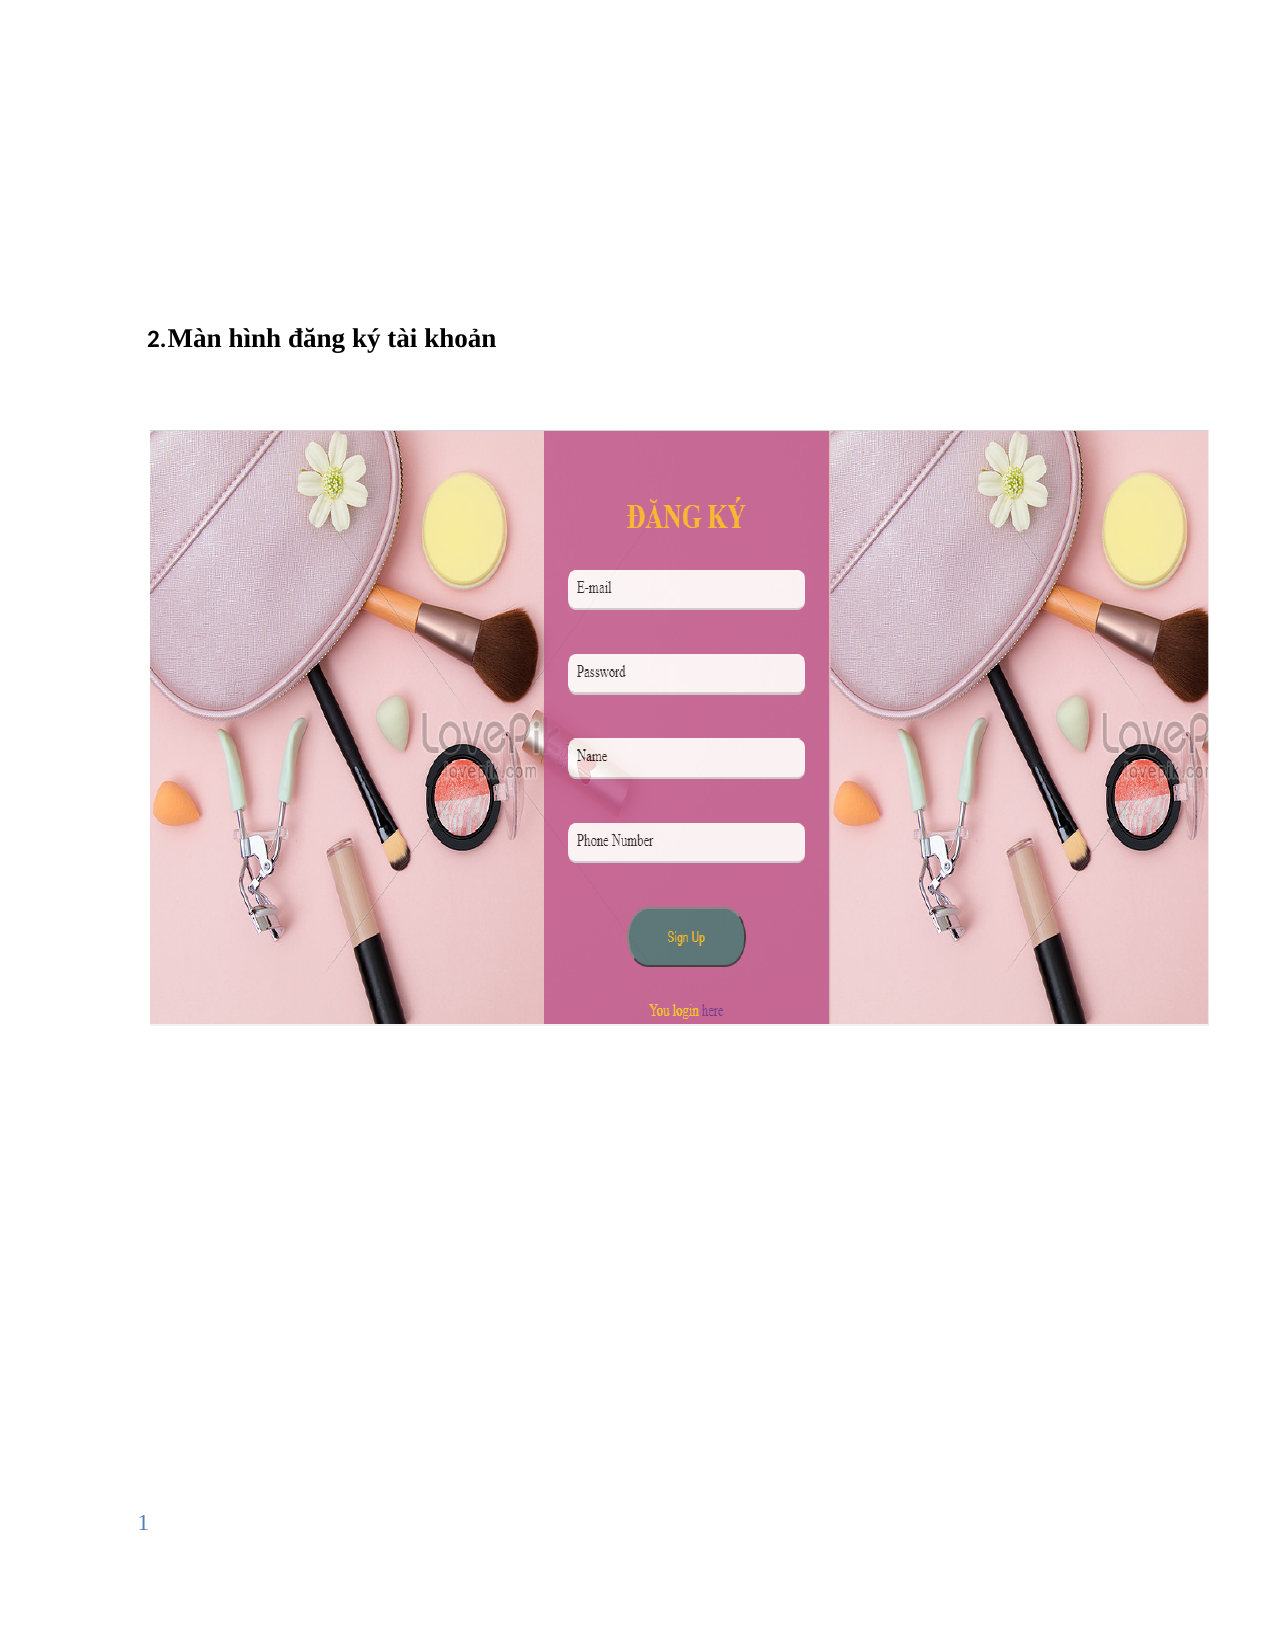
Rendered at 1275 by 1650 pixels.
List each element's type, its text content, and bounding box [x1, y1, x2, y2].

list Màn hình đăng ký tài khoản [147, 322, 1185, 354]
picture [150, 430, 1209, 1026]
